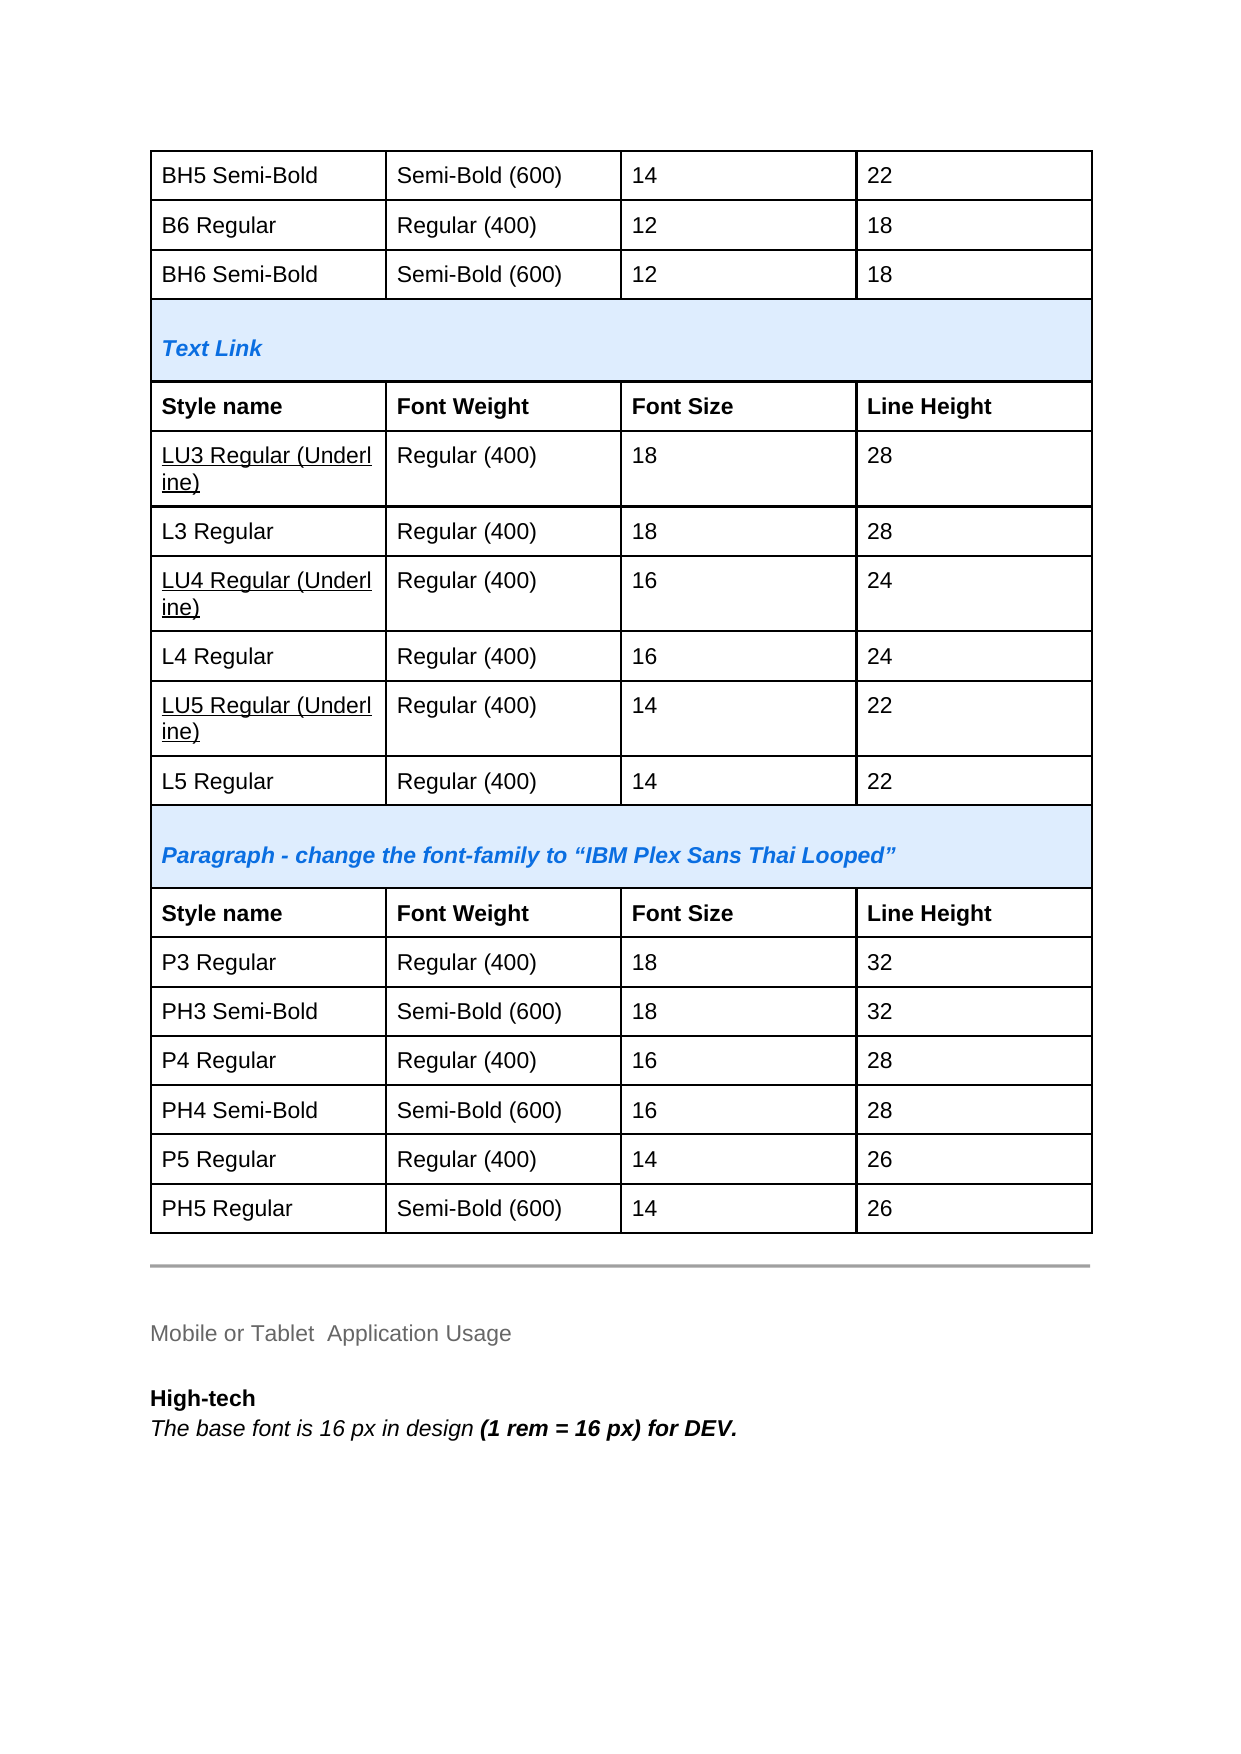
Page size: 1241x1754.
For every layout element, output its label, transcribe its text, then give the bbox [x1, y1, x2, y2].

table_cell LU3 Regular (Underline) [152, 432, 385, 505]
table_cell 22 [858, 682, 1091, 755]
table_cell L4 Regular [152, 632, 385, 679]
table_cell PH4 Semi-Bold [152, 1086, 385, 1133]
table_cell L5 Regular [152, 757, 385, 804]
table_cell Paragraph - change the font-family to “IBM Plex Sans Thai Looped” [152, 806, 1091, 887]
table_cell Regular (400) [387, 682, 620, 755]
table_cell 22 [858, 152, 1091, 199]
table_cell BH6 Semi-Bold [152, 251, 385, 298]
table_cell Text Link [152, 300, 1091, 380]
table_cell Semi-Bold (600) [387, 988, 620, 1035]
table_cell Line Height [858, 383, 1091, 430]
table_cell 18 [622, 938, 855, 986]
table_cell 32 [858, 938, 1091, 986]
table_cell 26 [858, 1135, 1091, 1183]
table_cell PH3 Semi-Bold [152, 988, 385, 1035]
subtitle Mobile or Tablet Application Usage [150, 1320, 1090, 1346]
table_cell 16 [622, 1086, 855, 1133]
table_cell 18 [622, 508, 855, 554]
table_cell BH5 Semi-Bold [152, 152, 385, 199]
table_cell L3 Regular [152, 508, 385, 554]
table_cell Style name [152, 889, 385, 936]
table_cell Regular (400) [387, 557, 620, 630]
table_cell LU4 Regular (Underline) [152, 557, 385, 630]
table_cell 14 [622, 152, 855, 199]
table_cell 14 [622, 757, 855, 804]
table_cell 18 [858, 201, 1091, 248]
table_cell 18 [622, 988, 855, 1035]
table_cell 14 [622, 1185, 855, 1232]
table_cell 24 [858, 557, 1091, 630]
table_cell 18 [622, 432, 855, 505]
table_cell 28 [858, 1086, 1091, 1133]
text The base font is 16 px in design (1 rem = 16 px) for DEV. [150, 1415, 1090, 1442]
table_cell Semi-Bold (600) [387, 1086, 620, 1133]
table_cell LU5 Regular (Underline) [152, 682, 385, 755]
table_cell 28 [858, 1037, 1091, 1084]
table_cell 32 [858, 988, 1091, 1035]
table_cell 28 [858, 508, 1091, 554]
table_cell Semi-Bold (600) [387, 1185, 620, 1232]
table_cell 12 [622, 201, 855, 248]
table_cell Semi-Bold (600) [387, 152, 620, 199]
table_cell P3 Regular [152, 938, 385, 986]
table_cell PH5 Regular [152, 1185, 385, 1232]
table_cell Regular (400) [387, 201, 620, 248]
table_cell Font Weight [387, 889, 620, 936]
table_cell 14 [622, 682, 855, 755]
table_cell Regular (400) [387, 508, 620, 554]
table_cell Semi-Bold (600) [387, 251, 620, 298]
table_cell 12 [622, 251, 855, 298]
table_cell 24 [858, 632, 1091, 679]
table_cell 16 [622, 557, 855, 630]
table_cell Regular (400) [387, 757, 620, 804]
table_cell Regular (400) [387, 1037, 620, 1084]
table_cell Regular (400) [387, 1135, 620, 1183]
table_cell 18 [858, 251, 1091, 298]
table_cell 14 [622, 1135, 855, 1183]
table_cell B6 Regular [152, 201, 385, 248]
table_cell Regular (400) [387, 632, 620, 679]
text High-tech [150, 1385, 1090, 1411]
table_cell P5 Regular [152, 1135, 385, 1183]
table_cell 28 [858, 432, 1091, 505]
table_cell Font Size [622, 383, 855, 430]
table_cell 16 [622, 1037, 855, 1084]
table_cell Style name [152, 383, 385, 430]
table_cell 22 [858, 757, 1091, 804]
table_cell Font Size [622, 889, 855, 936]
table_cell Regular (400) [387, 938, 620, 986]
table_cell Regular (400) [387, 432, 620, 505]
table_cell Line Height [858, 889, 1091, 936]
table_cell P4 Regular [152, 1037, 385, 1084]
table_cell Font Weight [387, 383, 620, 430]
table_cell 26 [858, 1185, 1091, 1232]
table_cell 16 [622, 632, 855, 679]
